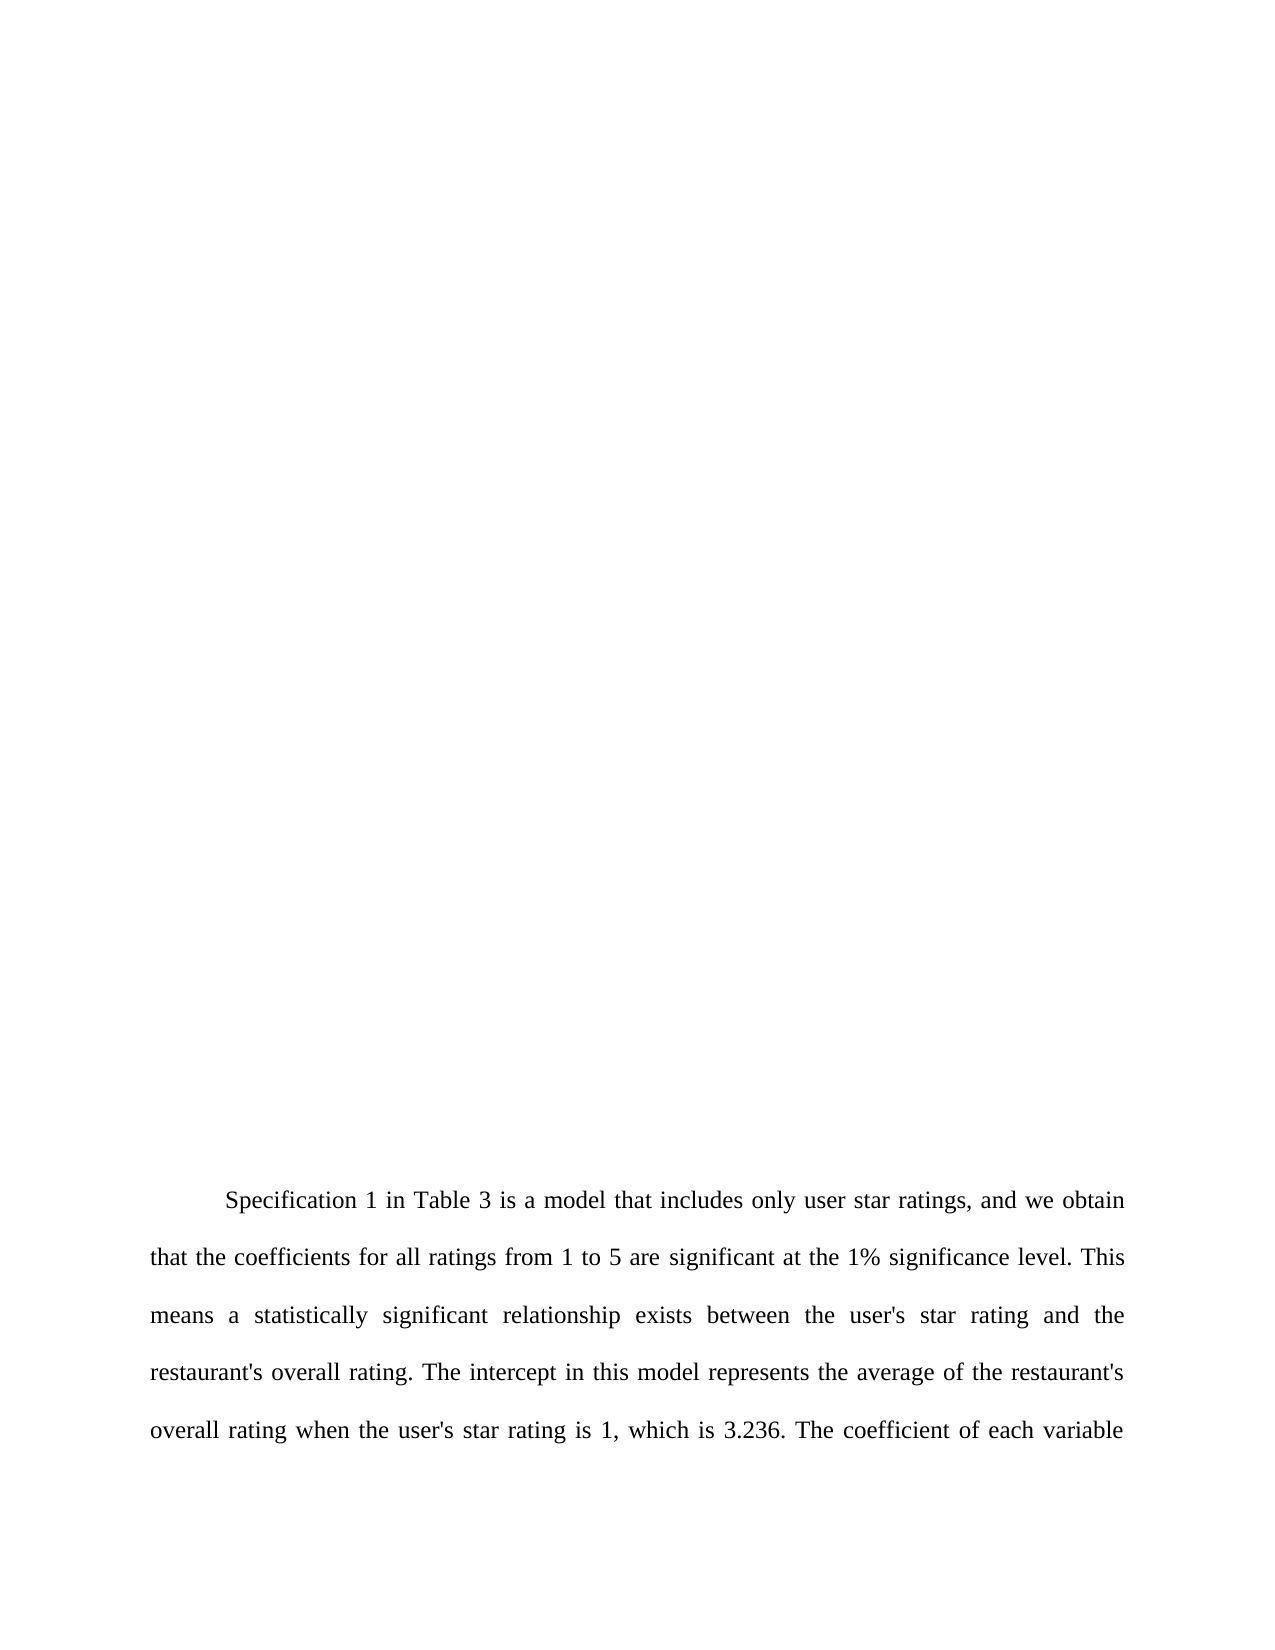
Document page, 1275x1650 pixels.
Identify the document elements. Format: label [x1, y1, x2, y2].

text [150, 1185, 1125, 1444]
